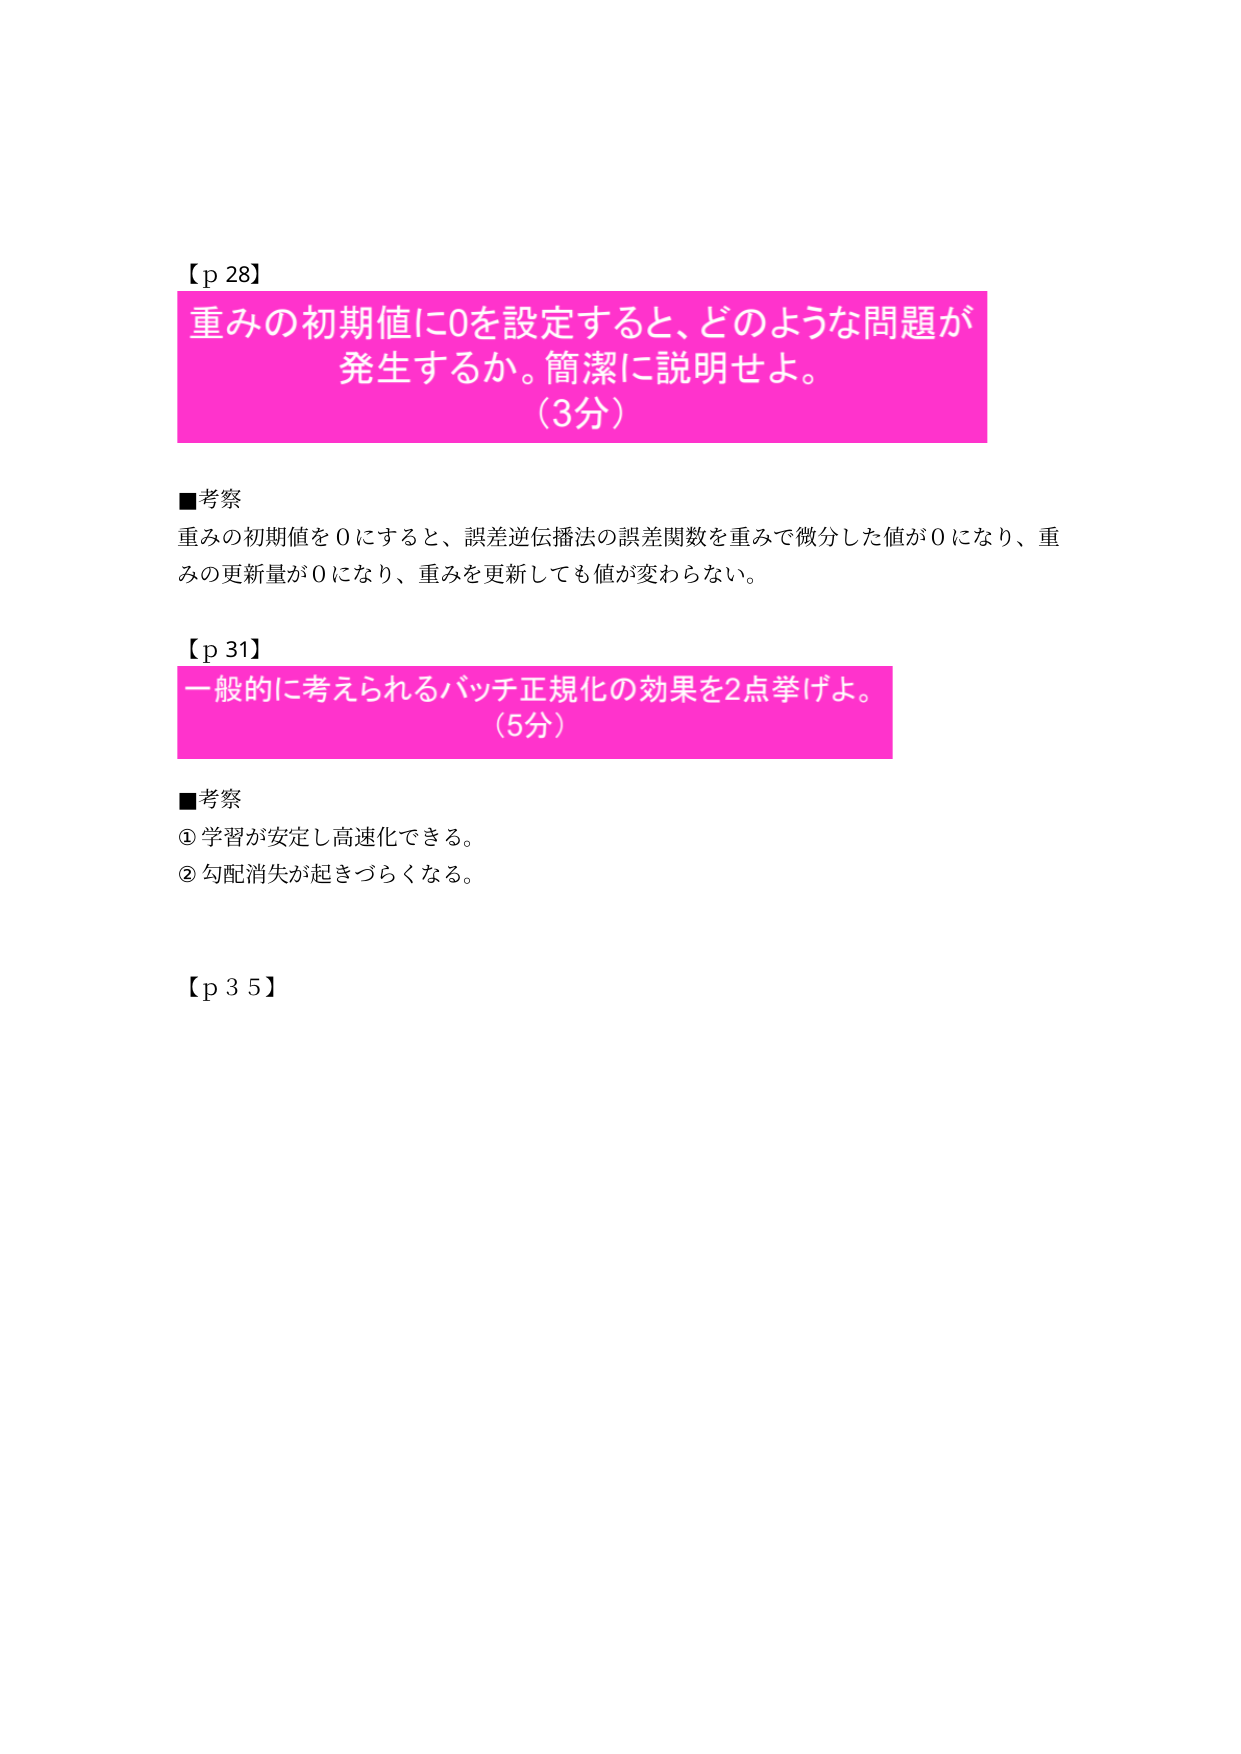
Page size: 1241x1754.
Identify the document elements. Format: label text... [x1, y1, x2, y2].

text ■考察 [177, 779, 1063, 817]
text 【ｐ３５】 [177, 967, 1063, 1004]
text 重みの初期値を０にすると、誤差逆伝播法の誤差関数を重みで微分した値が０になり、重みの更新量が０になり、重みを更新しても値が変わらない。 [177, 517, 1063, 592]
text 【ｐ31】 [177, 629, 1063, 667]
text ②勾配消失が起きづらくなる。 [177, 854, 1063, 892]
picture [177, 291, 988, 443]
text 【ｐ28】 [177, 254, 1063, 292]
text ■考察 [177, 479, 1063, 517]
text ①学習が安定し高速化できる。 [177, 817, 1063, 854]
picture [177, 666, 893, 759]
